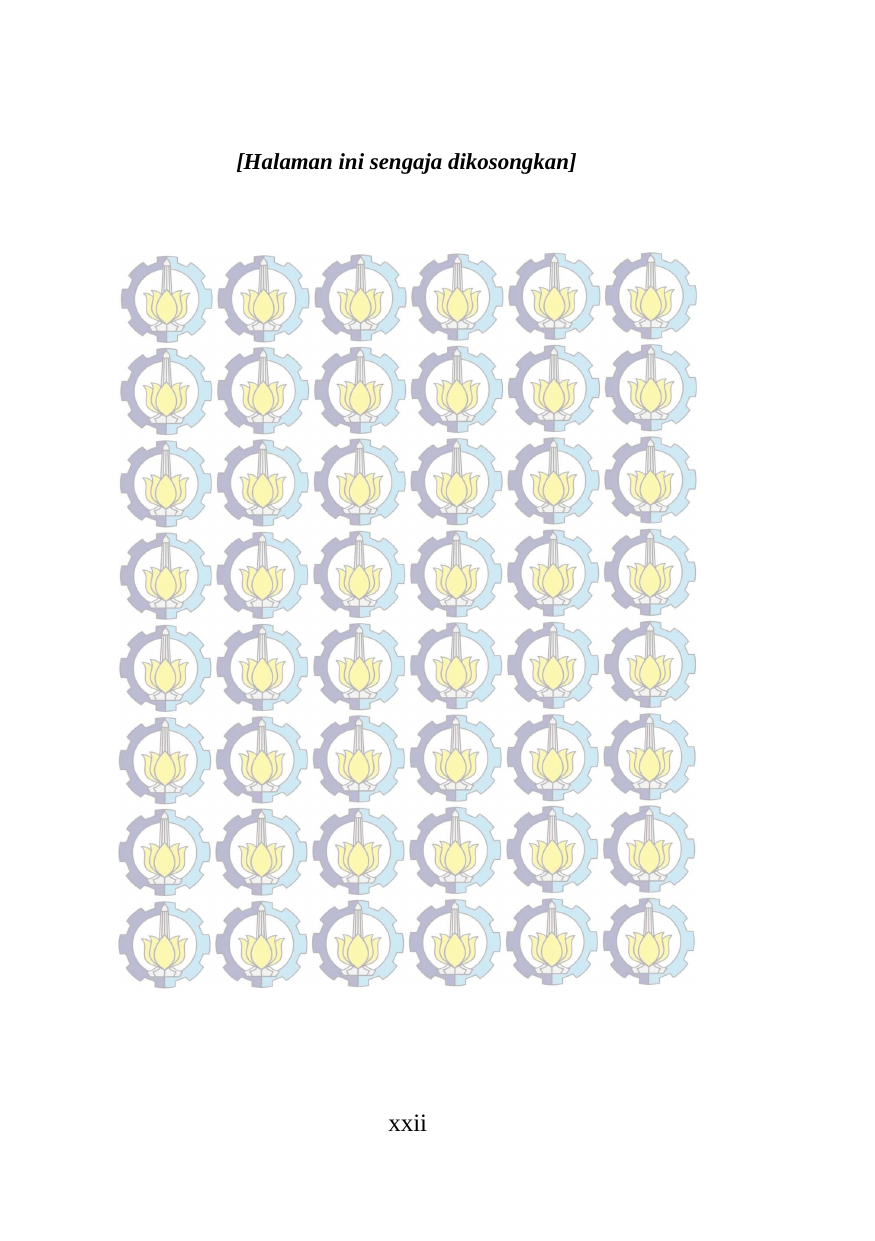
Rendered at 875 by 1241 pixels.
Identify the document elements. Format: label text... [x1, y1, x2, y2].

text [Halaman ini sengaja dikosongkan] [118, 148, 697, 174]
picture [118, 250, 697, 990]
